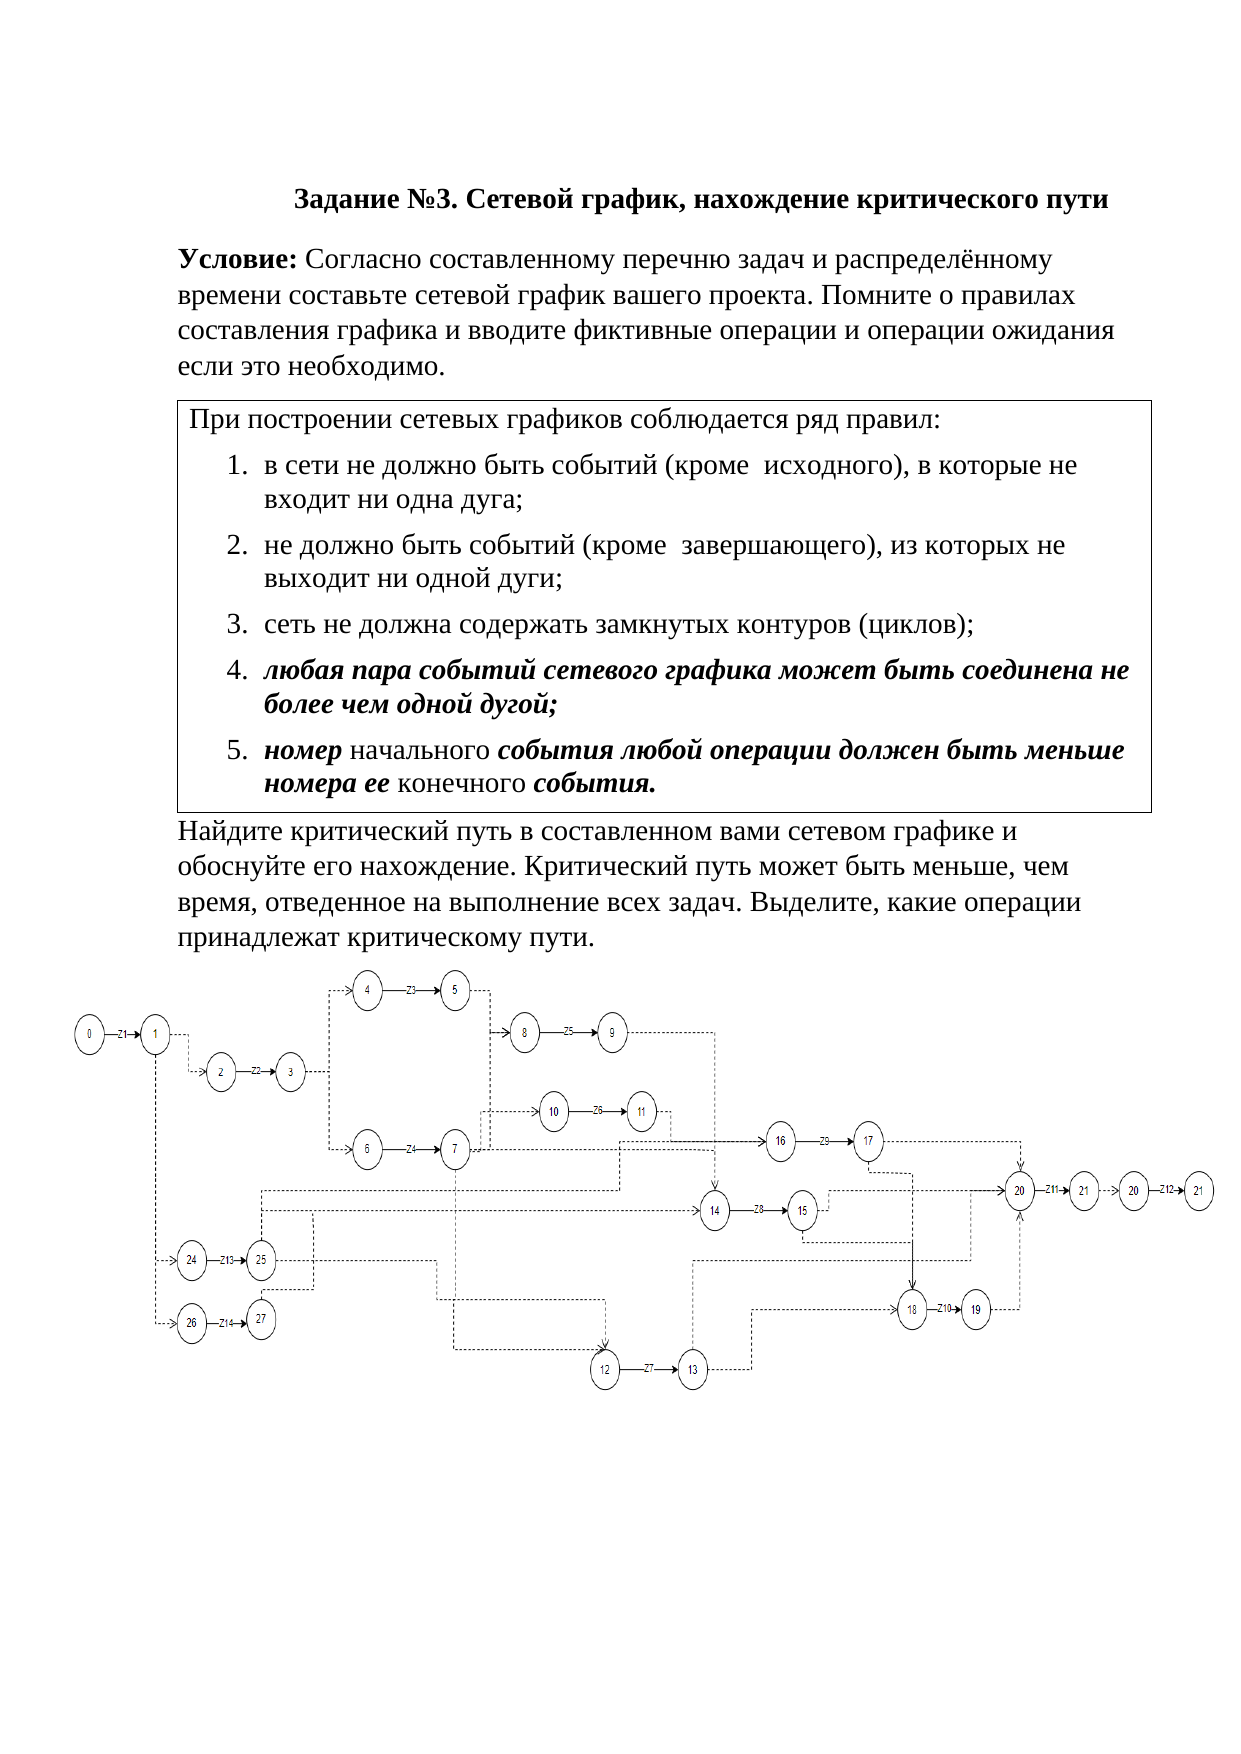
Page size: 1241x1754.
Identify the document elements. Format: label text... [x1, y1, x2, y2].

text Условие: Согласно составленному перечню задач и распределённому времени составьте сетевой график вашего проекта. Помните о правилах составления графика и вводите фиктивные операции и операции ожидания если это необходимо. [177, 241, 1152, 381]
text Задание №3. Сетевой график, нахождение критического пути [177, 181, 1152, 214]
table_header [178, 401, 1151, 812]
picture [69, 960, 1218, 1396]
text Найдите критический путь в составленном вами сетевом графике и обоснуйте его нахождение. Критический путь может быть меньше, чем время, отведенное на выполнение всех задач. Выделите, какие операции принадлежат критическому пути. [177, 813, 1152, 953]
